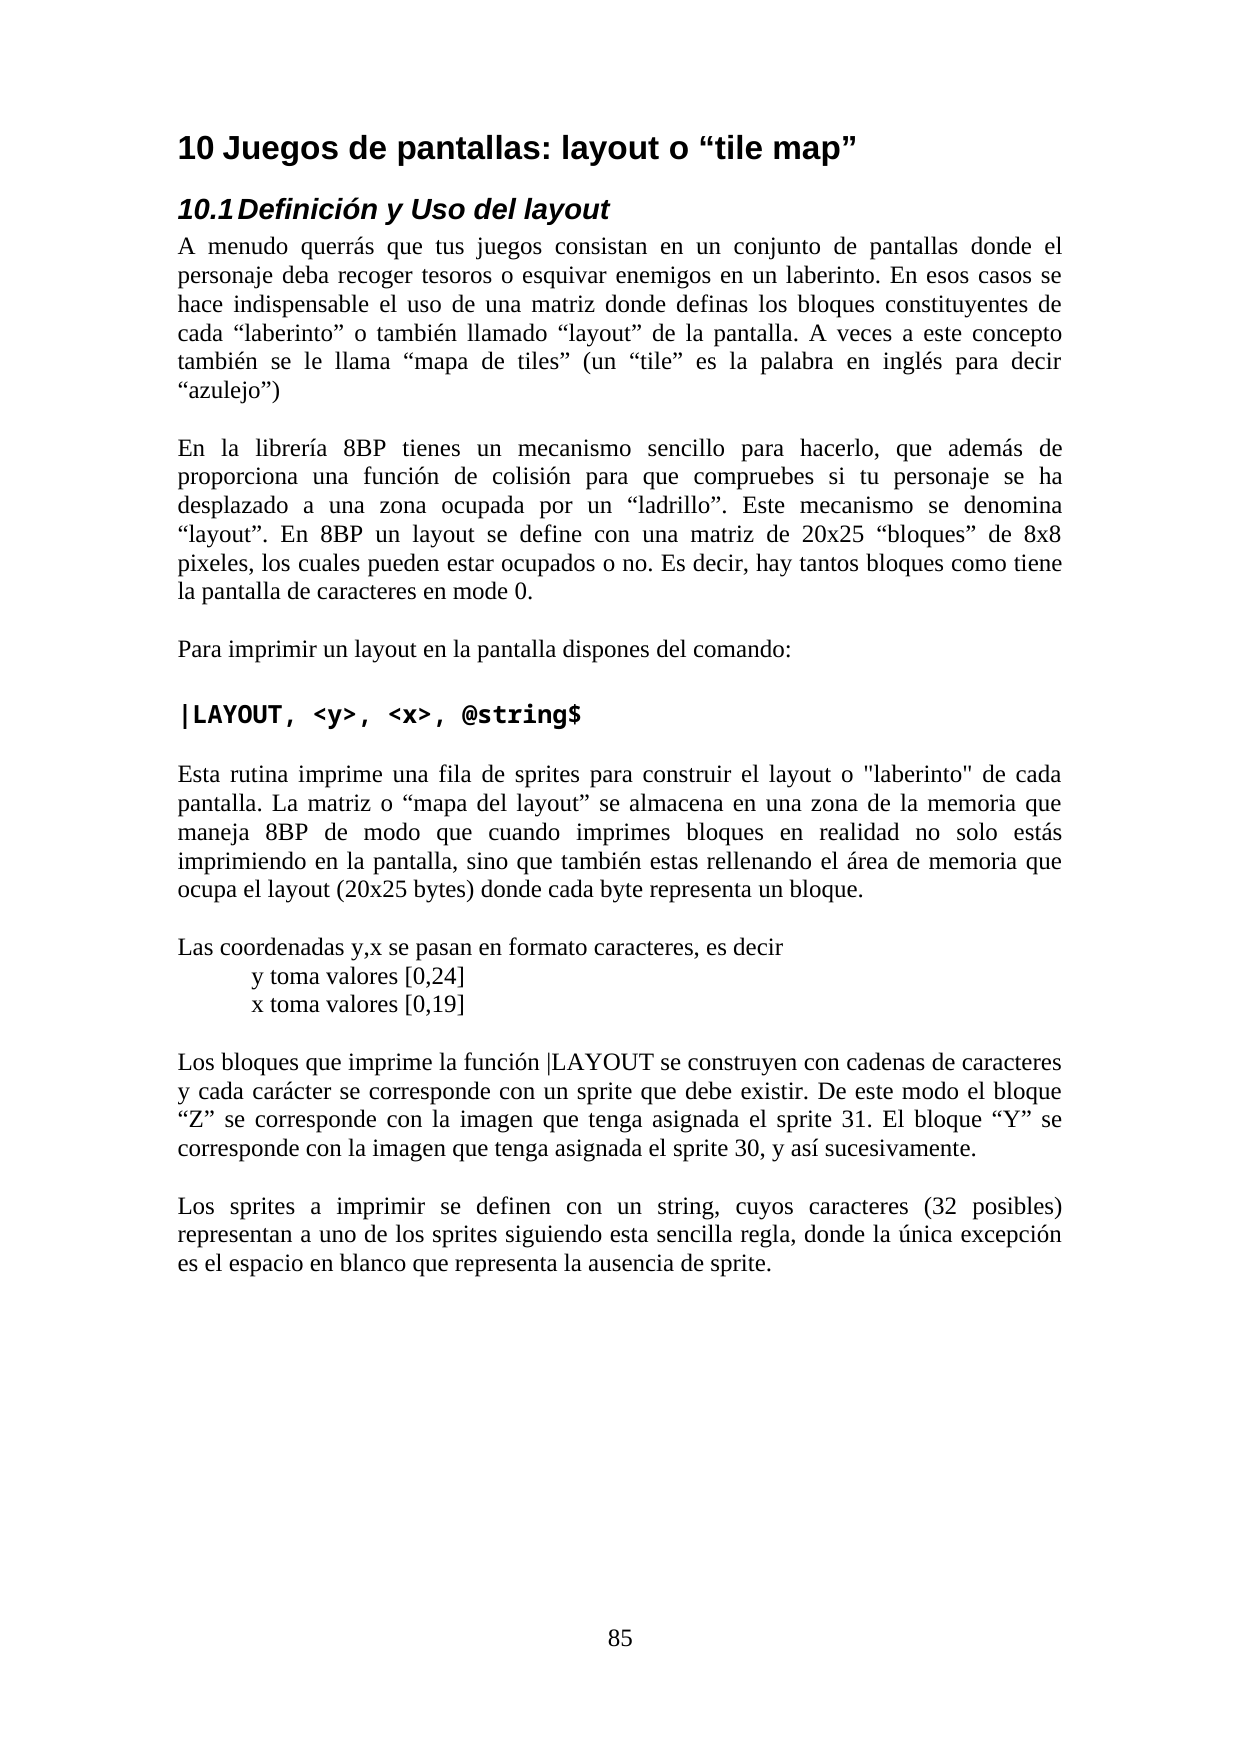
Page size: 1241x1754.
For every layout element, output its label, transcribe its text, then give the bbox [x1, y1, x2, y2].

text Los bloques que imprime la función |LAYOUT se construyen con cadenas de caracteres y cada carácter se corresponde con un sprite que debe existir. De este modo el bloque “Z” se corresponde con la imagen que tenga asignada el sprite 31. El bloque “Y” se corresponde con la imagen que tenga asignada el sprite 30, y así sucesivamente. [177, 1047, 1063, 1162]
text Las coordenadas y,x se pasan en formato caracteres, es decir [177, 932, 1063, 961]
text A menudo querrás que tus juegos consistan en un conjunto de pantallas donde el personaje deba recoger tesoros o esquivar enemigos en un laberinto. En esos casos se hace indispensable el uso de una matriz donde definas los bloques constituyentes de cada “laberinto” o también llamado “layout” de la pantalla. A veces a este concepto también se le llama “mapa de tiles” (un “tile” es la palabra en inglés para decir “azulejo”) [177, 231, 1063, 404]
text En la librería 8BP tienes un mecanismo sencillo para hacerlo, que además de proporciona una función de colisión para que compruebes si tu personaje se ha desplazado a una zona ocupada por un “ladrillo”. Este mecanismo se denomina “layout”. En 8BP un layout se define con una matriz de 20x25 “bloques” de 8x8 pixeles, los cuales pueden estar ocupados o no. Es decir, hay tantos bloques como tiene la pantalla de caracteres en mode 0. [177, 433, 1063, 605]
subtitle Juegos de pantallas: layout o “tile map” [177, 128, 1063, 167]
text |LAYOUT, <y>, <x>, @string$ [177, 697, 1063, 731]
text x toma valores [0,19] [177, 989, 1063, 1018]
text Esta rutina imprime una fila de sprites para construir el layout o "laberinto" de cada pantalla. La matriz o “mapa del layout” se almacena en una zona de la memoria que maneja 8BP de modo que cuando imprimes bloques en realidad no solo estás imprimiendo en la pantalla, sino que también estas rellenando el área de memoria que ocupa el layout (20x25 bytes) donde cada byte representa un bloque. [177, 759, 1063, 903]
text y toma valores [0,24] [177, 961, 1063, 989]
text Los sprites a imprimir se definen con un string, cuyos caracteres (32 posibles) representan a uno de los sprites siguiendo esta sencilla regla, donde la única excepción es el espacio en blanco que representa la ausencia de sprite. [177, 1191, 1063, 1277]
text Para imprimir un layout en la pantalla dispones del comando: [177, 634, 1063, 663]
subtitle Definición y Uso del layout [177, 192, 1063, 225]
